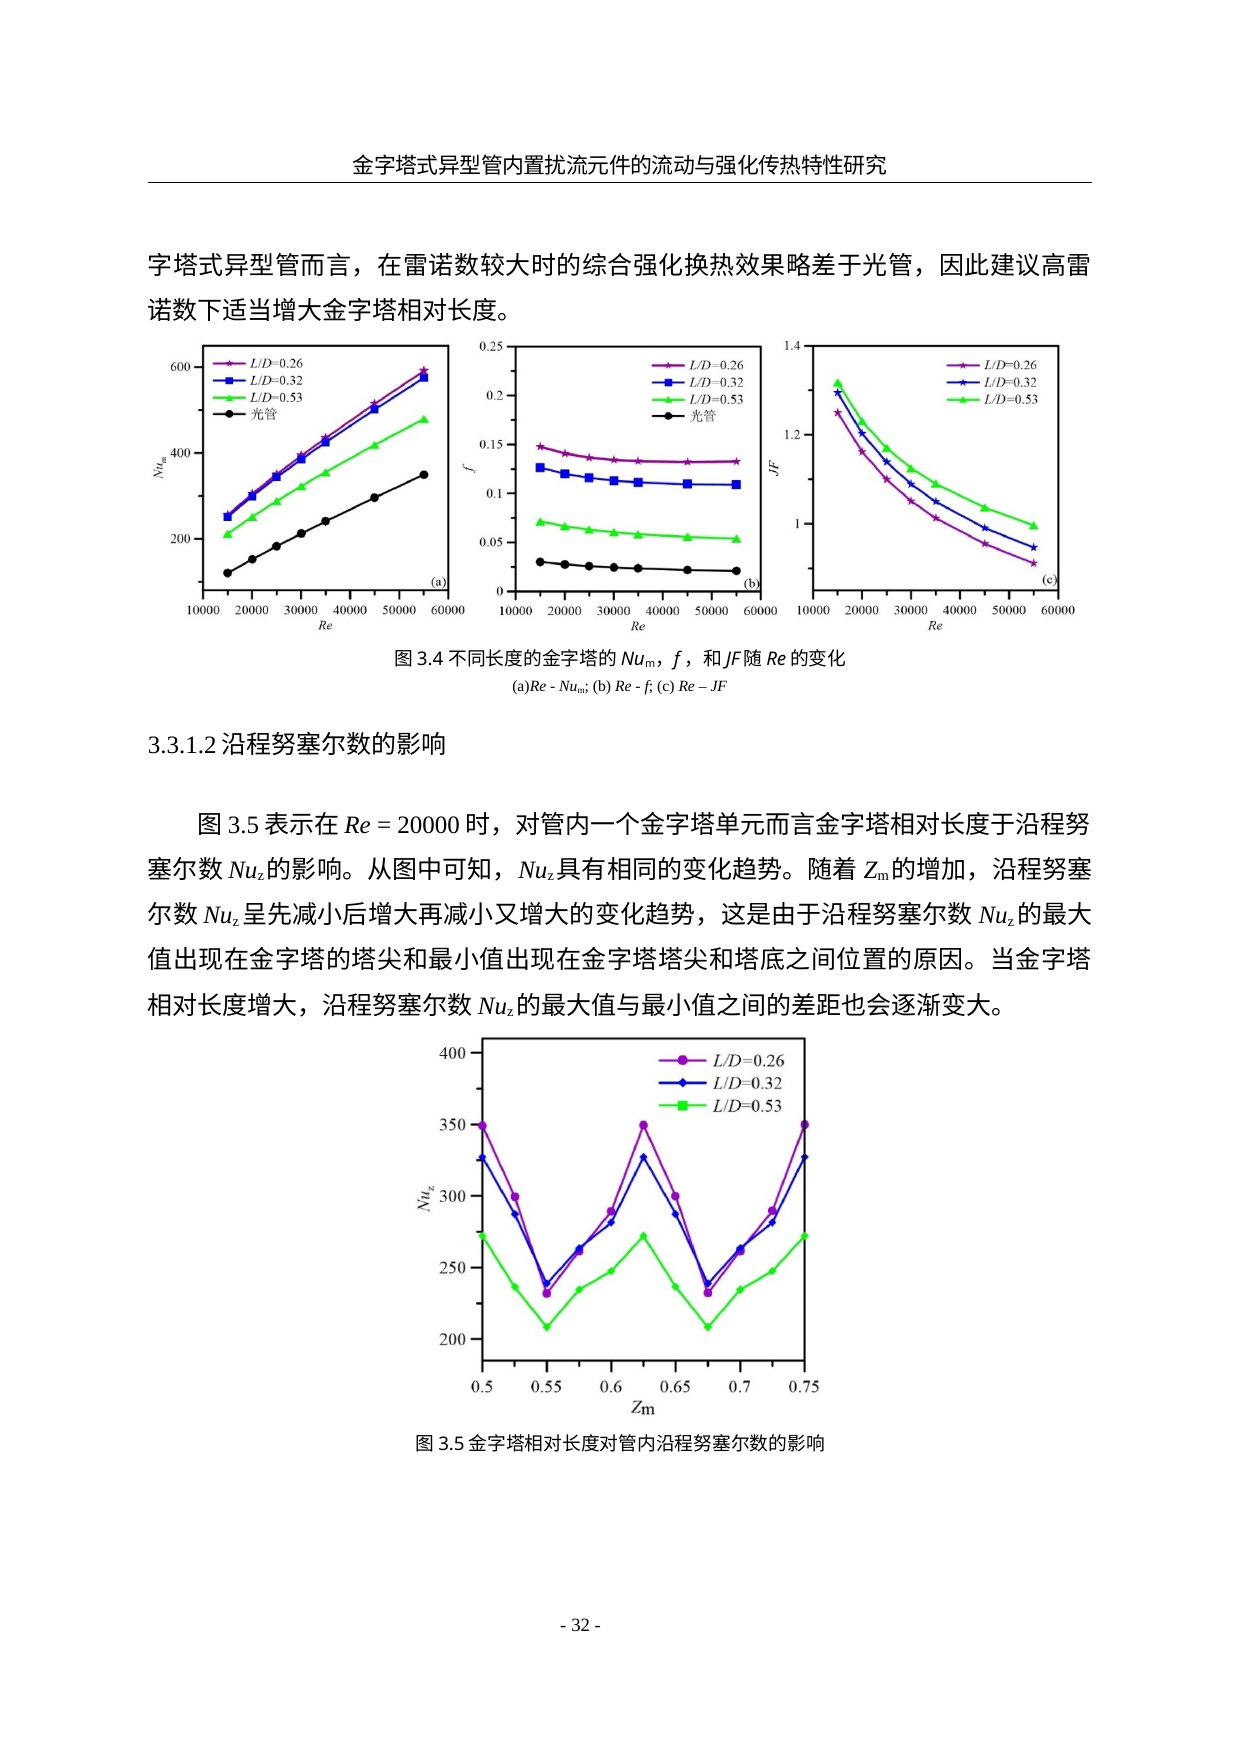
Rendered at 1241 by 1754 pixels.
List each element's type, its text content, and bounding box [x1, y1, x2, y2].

picture [413, 1030, 827, 1422]
picture [150, 336, 1077, 637]
subtitle 3.3.1.2沿程努塞尔数的影响 [148, 725, 1092, 761]
text 图3.5金字塔相对长度对管内沿程努塞尔数的影响 [148, 1429, 1092, 1456]
text 图3.4 不同长度的金字塔的Num，f ，和JF随Re的变化 [148, 643, 1092, 671]
text (a)Re - Num; (b) Re - f; (c) Re – JF [148, 677, 1092, 695]
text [148, 246, 1092, 327]
text 图3.5表示在Re = 20000时，对管内一个金字塔单元而言金字塔相对长度于沿程努塞尔数Nuz的影响。从图中可知，Nuz具有相同的变化趋势。随着Zm的增加，沿程努塞尔数Nuz呈先减小后增大再减小又增大的变化趋势，这是由于沿程努塞尔数Nuz的最大值出现在金字塔的塔尖和最小值出现在金字塔塔尖和塔底之间位置的原因。当金字塔相对长度增大，沿程努塞尔数Nuz的最大值与最小值之间的差距也会逐渐变大。 [148, 804, 1092, 1022]
